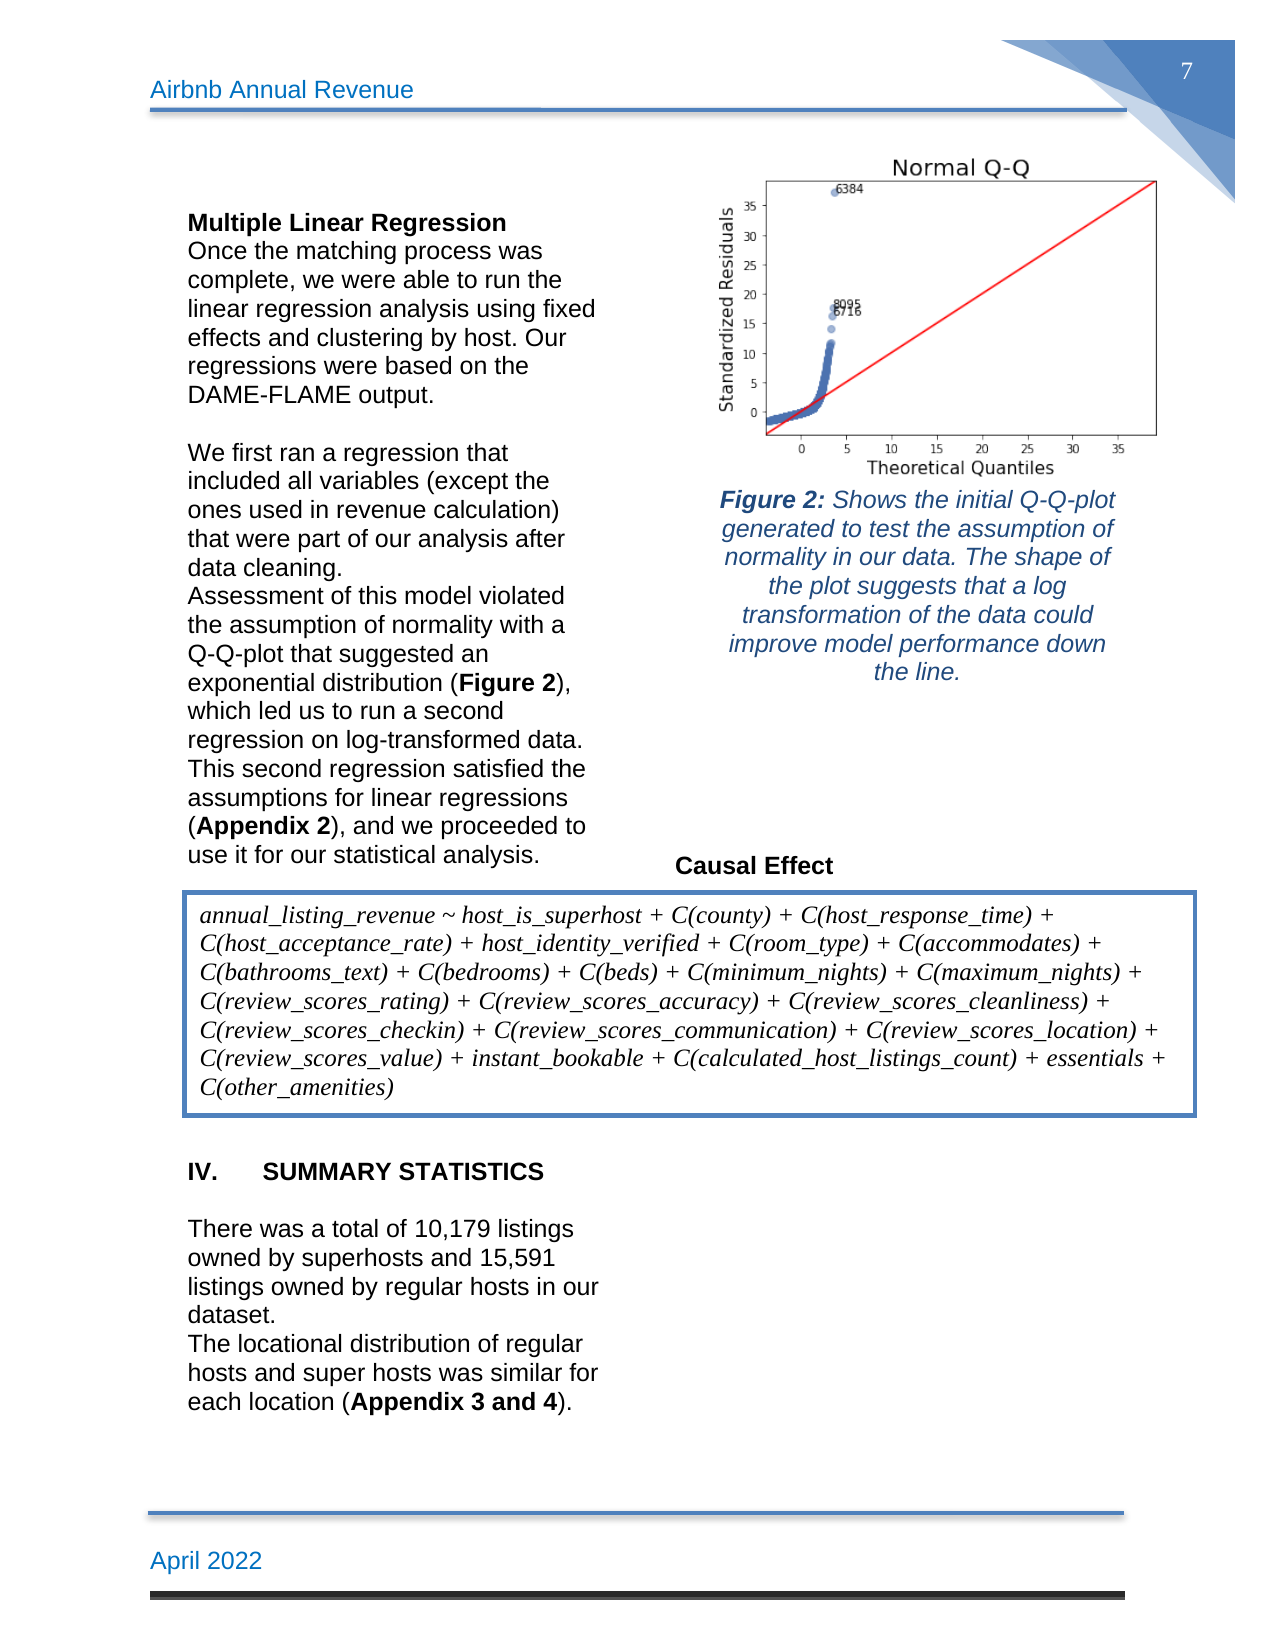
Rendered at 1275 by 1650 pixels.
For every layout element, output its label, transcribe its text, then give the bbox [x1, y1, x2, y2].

text Multiple Linear Regression [150, 207, 600, 236]
text Causal Effect [675, 851, 1125, 879]
text This second regression satisfied the assumptions for linear regressions (Appendix 2), and we proceeded to use it for our statistical analysis. [187, 754, 600, 869]
text There was a total of 10,179 listings owned by superhosts and 15,591 listings owned by regular hosts in our dataset. [187, 1214, 600, 1329]
text We first ran a regression that included all variables (except the ones used in revenue calculation) that were part of our analysis after data cleaning. [187, 437, 600, 581]
picture [712, 40, 1235, 485]
text Once the matching process was complete, we were able to run the linear regression analysis using fixed effects and clustering by host. Our regressions were based on the DAME-FLAME output. [187, 236, 600, 409]
text Figure 2: Shows the initial Q-Q-plot generated to test the assumption of normality in our data. The shape of the plot suggests that a log transformation of the data could improve model performance down the line. [712, 485, 1125, 686]
list SUMMARY STATISTICS [187, 1157, 600, 1186]
text Assessment of this model violated the assumption of normality with a Q-Q-plot that suggested an exponential distribution (Figure 2), which led us to run a second regression on log-transformed data. [187, 581, 600, 754]
text The locational distribution of regular hosts and super hosts was similar for each location (Appendix 3 and 4). [187, 1329, 600, 1416]
